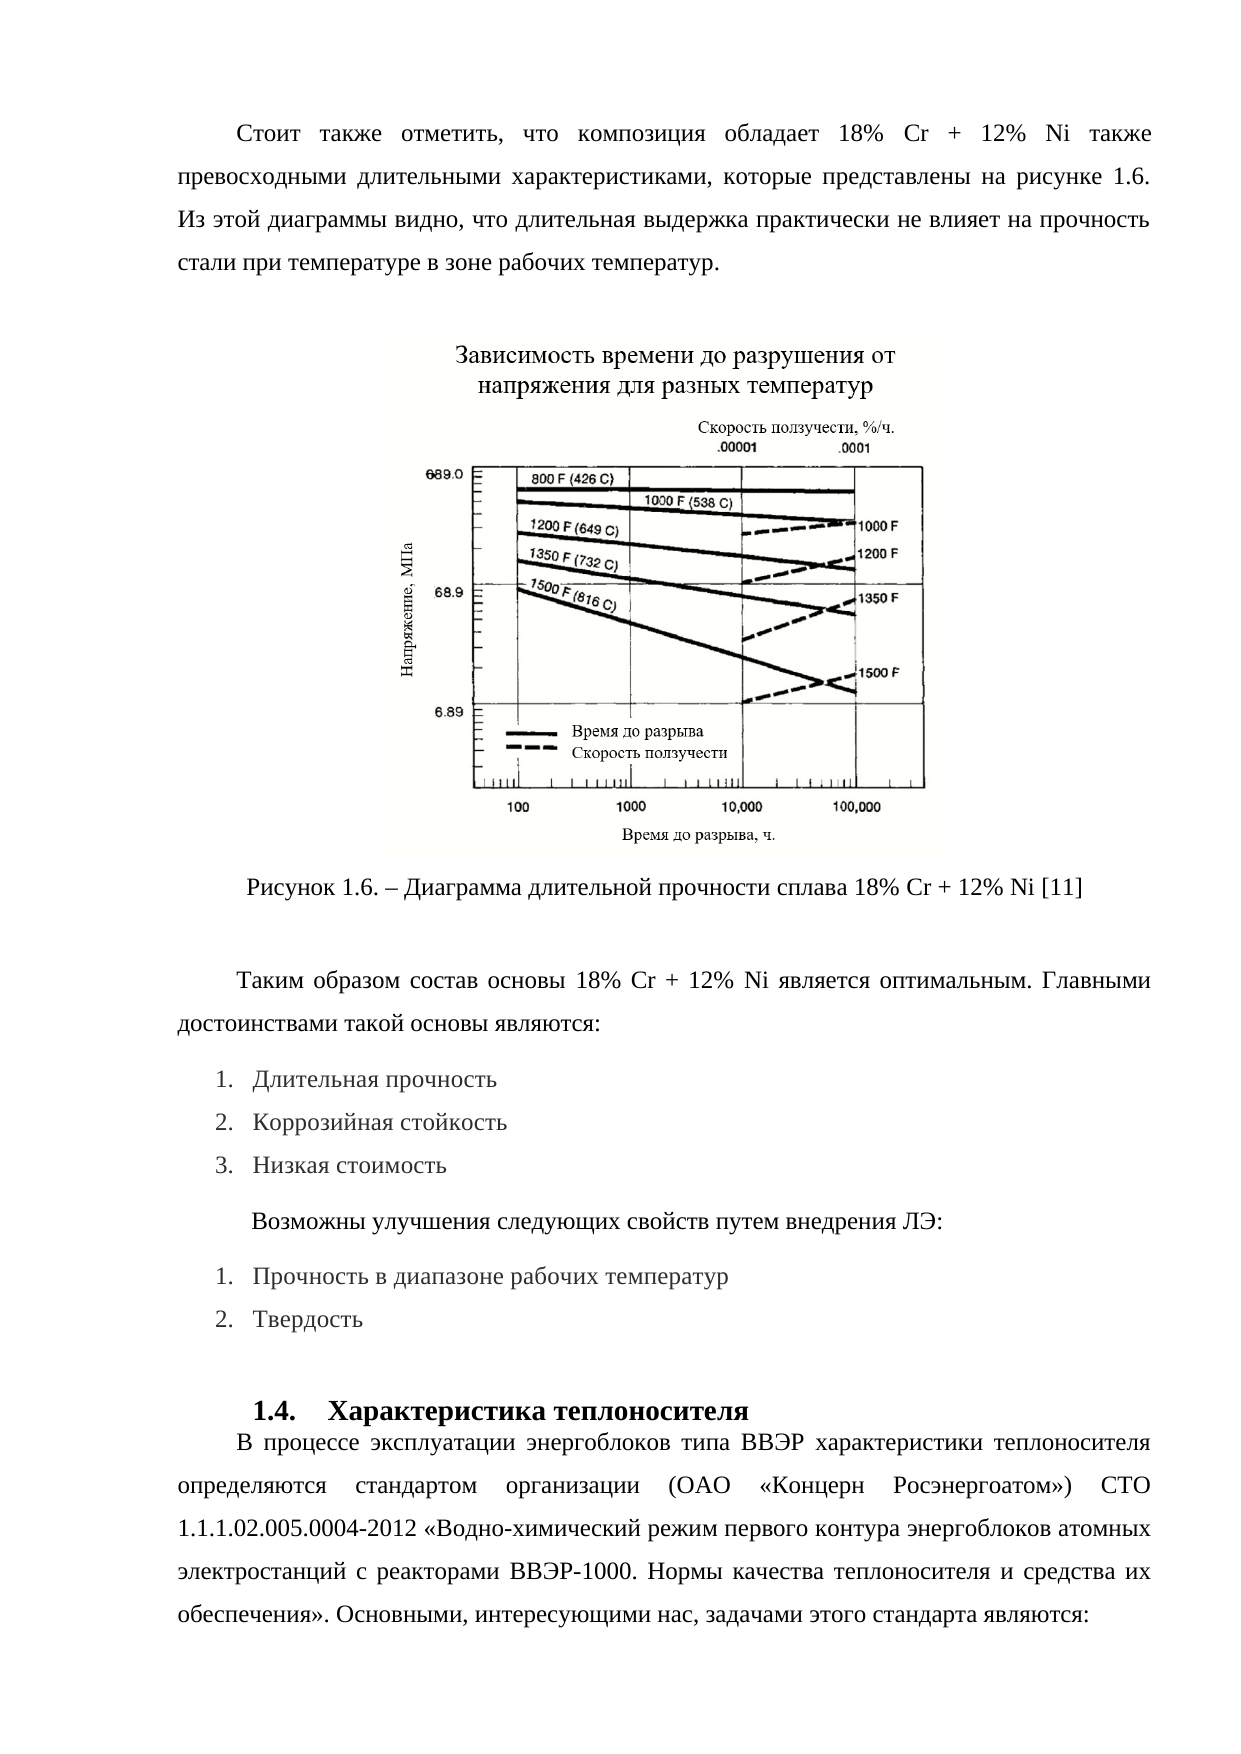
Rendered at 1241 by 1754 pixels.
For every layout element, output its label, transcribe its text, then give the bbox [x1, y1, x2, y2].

text Таким образом состав основы 18% Cr + 12% Ni является оптимальным. Главными достоинствами такой основы являются: [177, 965, 1152, 1037]
list Прочность в диапазоне рабочих температур [215, 1261, 1152, 1290]
subtitle Характеристика теплоносителя [252, 1393, 1152, 1427]
list Длительная прочность [215, 1064, 1152, 1093]
picture [382, 333, 947, 858]
text Возможны улучшения следующих свойств путем внедрения ЛЭ: [215, 1206, 1152, 1234]
list Твердость [215, 1304, 1152, 1333]
text Стоит также отметить, что композиция обладает 18% Cr + 12% Ni также превосходными длительными характеристиками, которые представлены на рисунке 1.6. Из этой диаграммы видно, что длительная выдержка практически не влияет на прочность стали при температуре в зоне рабочих температур. [177, 118, 1152, 276]
list Коррозийная стойкость [215, 1107, 1152, 1136]
list Низкая стоимость [215, 1150, 1152, 1179]
text В процессе эксплуатации энергоблоков типа ВВЭР характеристики теплоносителя определяются стандартом организации (ОАО «Концерн Росэнергоатом») СТО 1.1.1.02.005.0004-2012 «Водно-химический режим первого контура энергоблоков атомных электростанций с реакторами ВВЭР-1000. Нормы качества теплоносителя и средства их обеспечения». Основными, интересующими нас, задачами этого стандарта являются: [177, 1427, 1152, 1628]
text Рисунок 1.6. – Диаграмма длительной прочности сплава 18% Cr + 12% Ni [11] [177, 872, 1152, 901]
